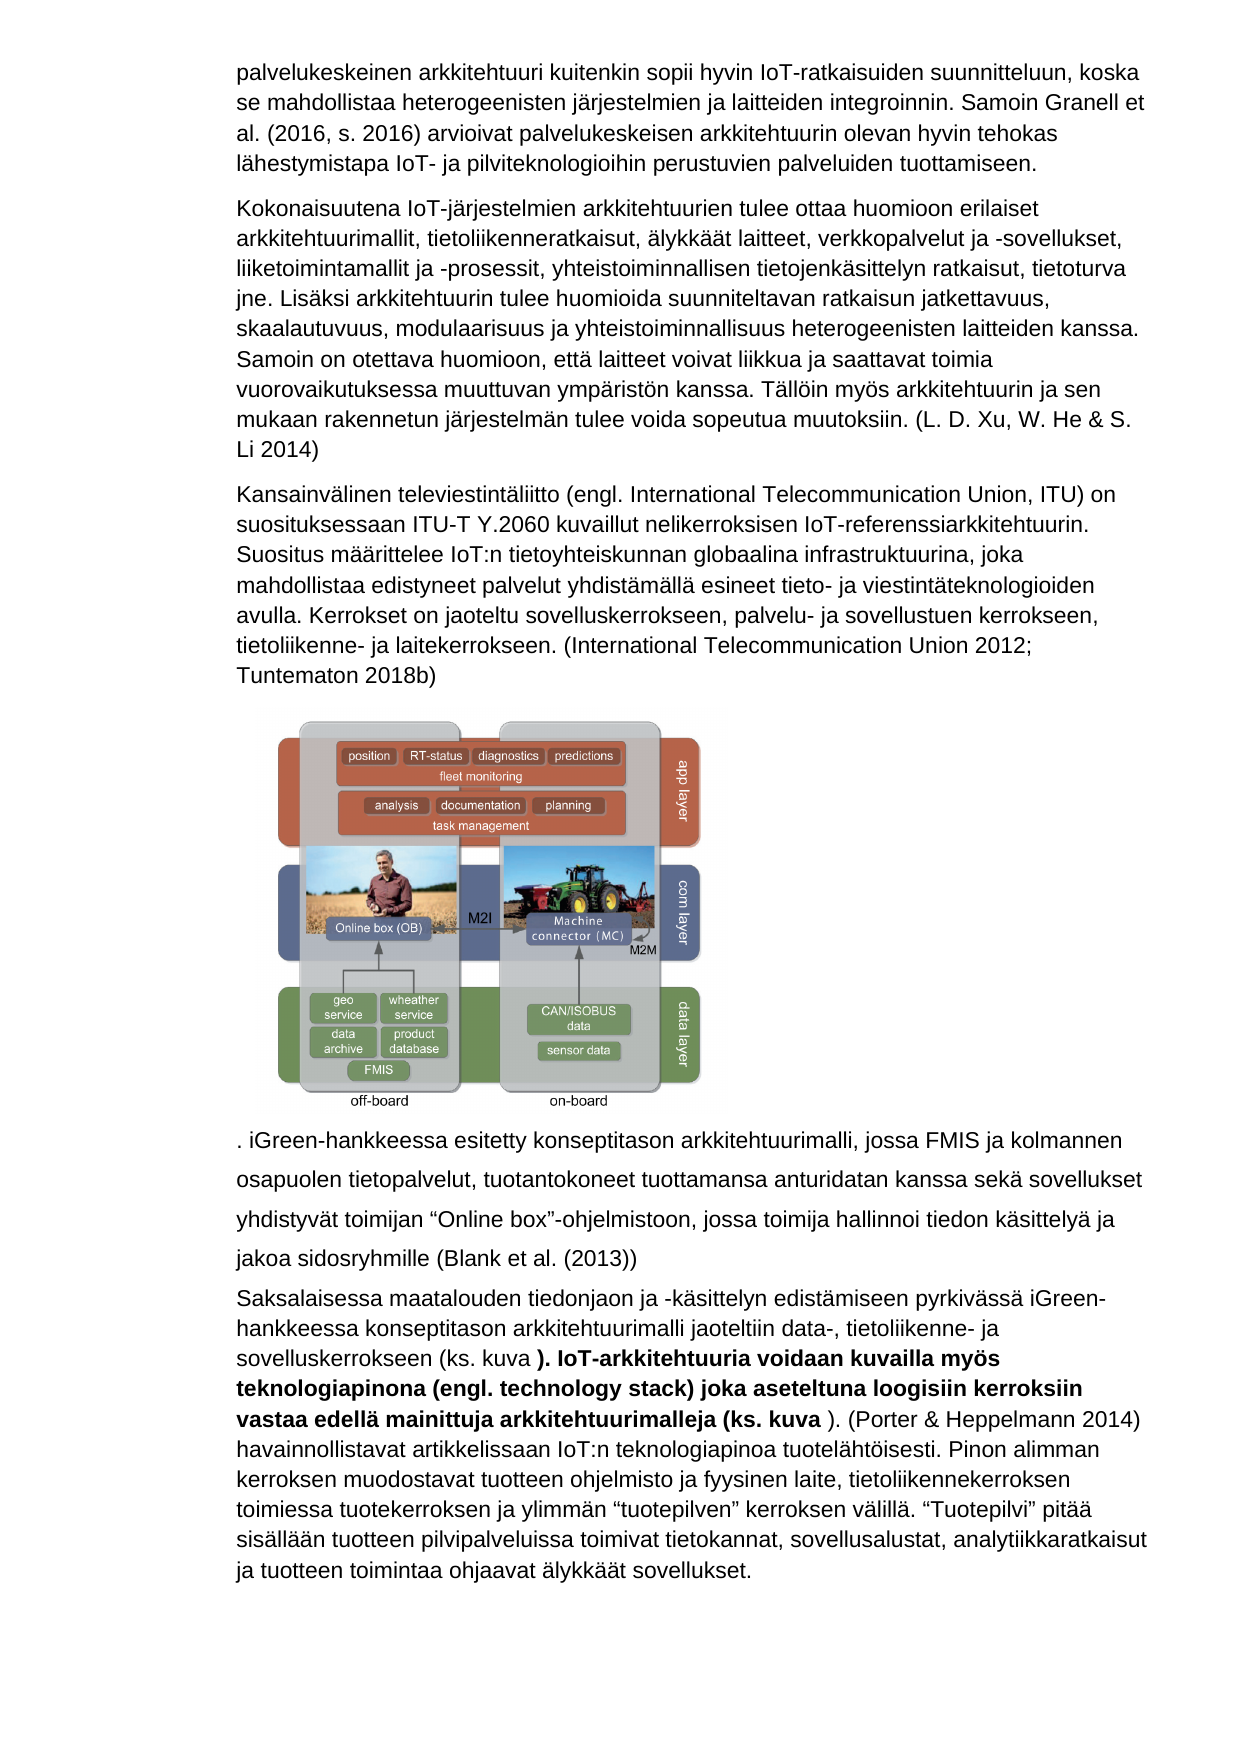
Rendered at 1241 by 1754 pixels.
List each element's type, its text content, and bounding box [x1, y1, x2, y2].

text Saksalaisessa maatalouden tiedonjaon ja -käsittelyn edistämiseen pyrkivässä iGreen-hankkeessa konseptitason arkkitehtuurimalli jaoteltiin data-, tietoliikenne- ja sovelluskerrokseen (ks. kuva ). IoT-arkkitehtuuria voidaan kuvailla myös teknologiapinona (engl. technology stack) joka aseteltuna loogisiin kerroksiin vastaa edellä mainittuja arkkitehtuurimalleja (ks. kuva ). (Porter & Heppelmann 2014) havainnollistavat artikkelissaan IoT:n teknologiapinoa tuotelähtöisesti. Pinon alimman kerroksen muodostavat tuotteen ohjelmisto ja fyysinen laite, tietoliikennekerroksen toimiessa tuotekerroksen ja ylimmän “tuotepilven” kerroksen välillä. “Tuotepilvi” pitää sisällään tuotteen pilvipalveluissa toimivat tietokannat, sovellusalustat, analytiikkaratkaisut ja tuotteen toimintaa ohjaavat älykkäät sovellukset. [236, 1285, 1152, 1583]
text Kokonaisuutena IoT-järjestelmien arkkitehtuurien tulee ottaa huomioon erilaiset arkkitehtuurimallit, tietoliikenneratkaisut, älykkäät laitteet, verkkopalvelut ja -sovellukset, liiketoimintamallit ja -prosessit, yhteistoiminnallisen tietojenkäsittelyn ratkaisut, tietoturva jne. Lisäksi arkkitehtuurin tulee huomioida suunniteltavan ratkaisun jatkettavuus, skaalautuvuus, modulaarisuus ja yhteistoiminnallisuus heterogeenisten laitteiden kanssa. Samoin on otettava huomioon, että laitteet voivat liikkua ja saattavat toimia vuorovaikutuksessa muuttuvan ympäristön kanssa. Tällöin myös arkkitehtuurin ja sen mukaan rakennetun järjestelmän tulee voida sopeutua muutoksiin. (L. D. Xu, W. He & S. Li 2014) [236, 194, 1152, 462]
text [236, 59, 1152, 176]
picture [255, 707, 728, 1114]
text Kansainvälinen televiestintäliitto (engl. International Telecommunication Union, ITU) on suosituksessaan ITU-T Y.2060 kuvaillut nelikerroksisen IoT-referenssiarkkitehtuurin. Suositus määrittelee IoT:n tietoyhteiskunnan globaalina infrastruktuurina, joka mahdollistaa edistyneet palvelut yhdistämällä esineet tieto- ja viestintäteknologioiden avulla. Kerrokset on jaoteltu sovelluskerrokseen, palvelu- ja sovellustuen kerrokseen, tietoliikenne- ja laitekerrokseen. (International Telecommunication Union 2012; Tuntematon 2018b) [236, 481, 1152, 688]
